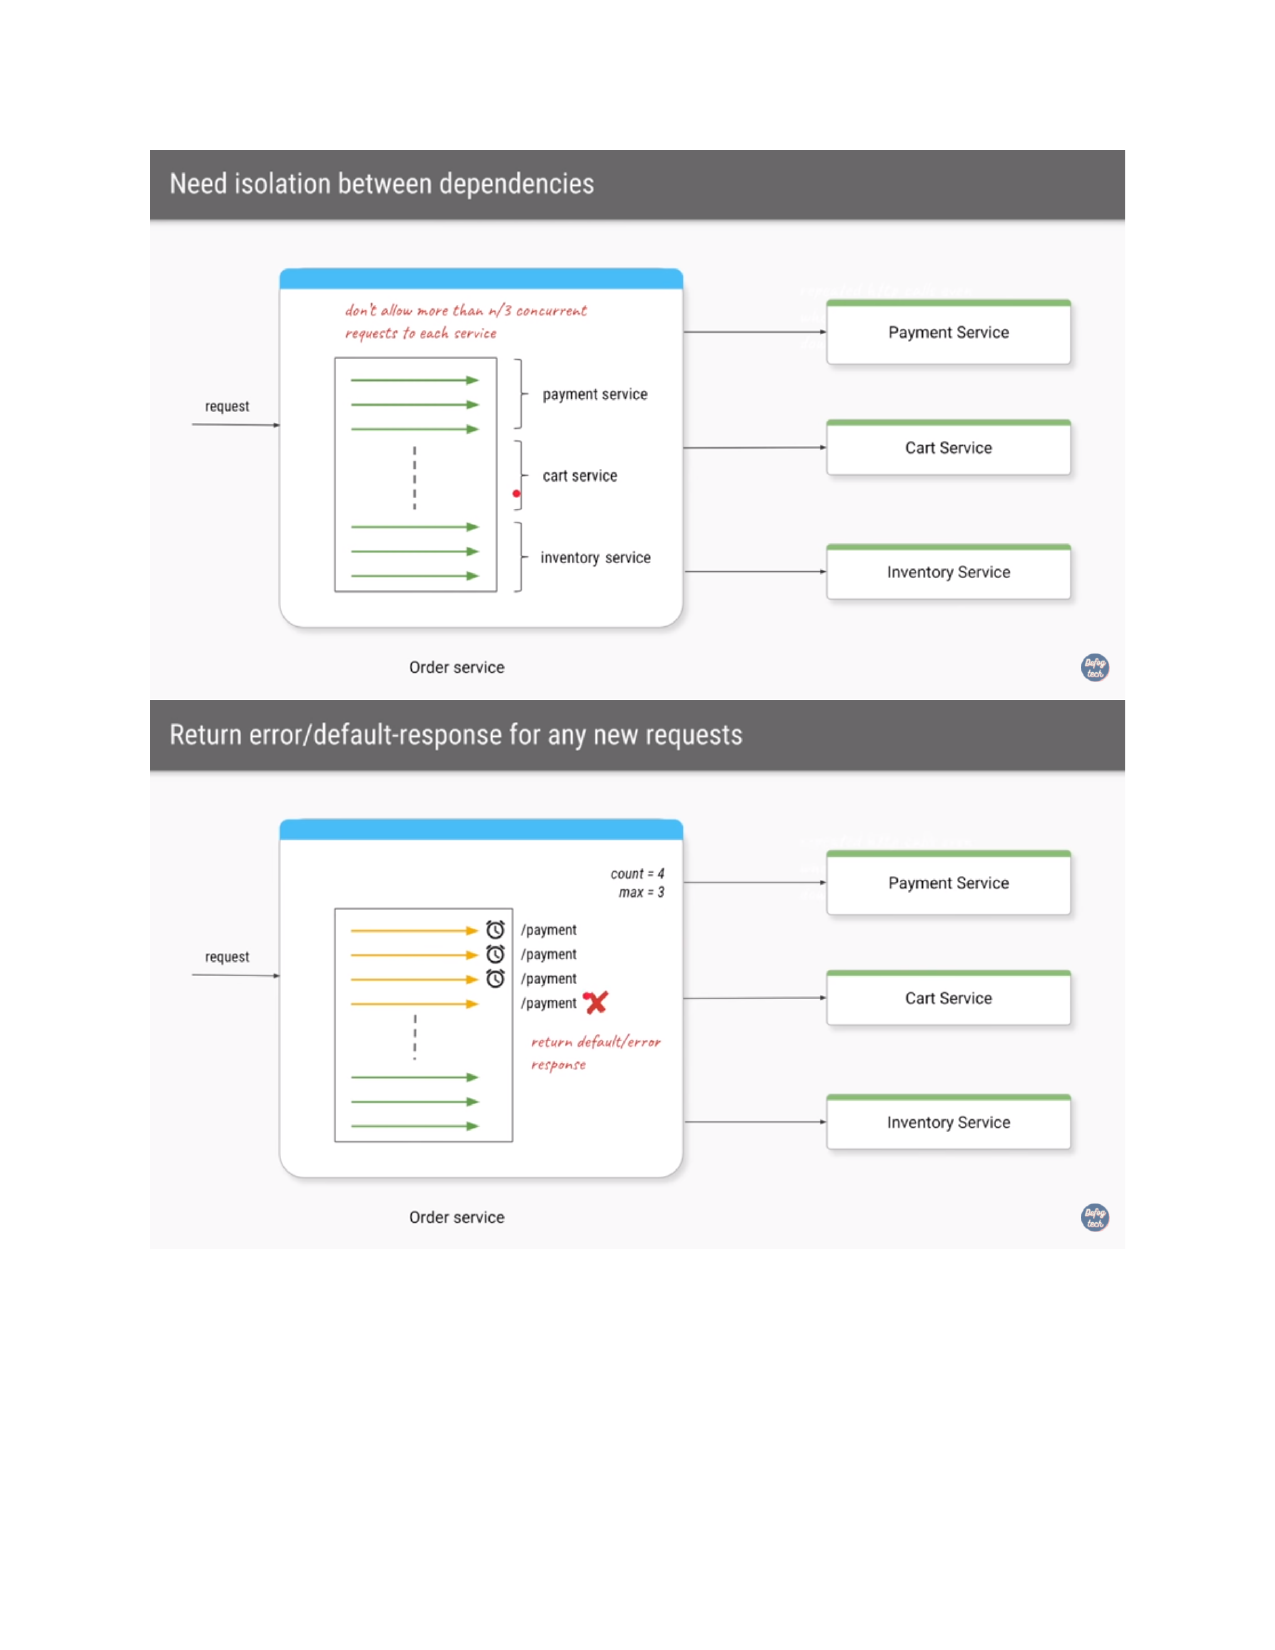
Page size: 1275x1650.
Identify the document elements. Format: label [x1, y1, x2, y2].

picture [150, 150, 1125, 699]
picture [150, 700, 1125, 1249]
